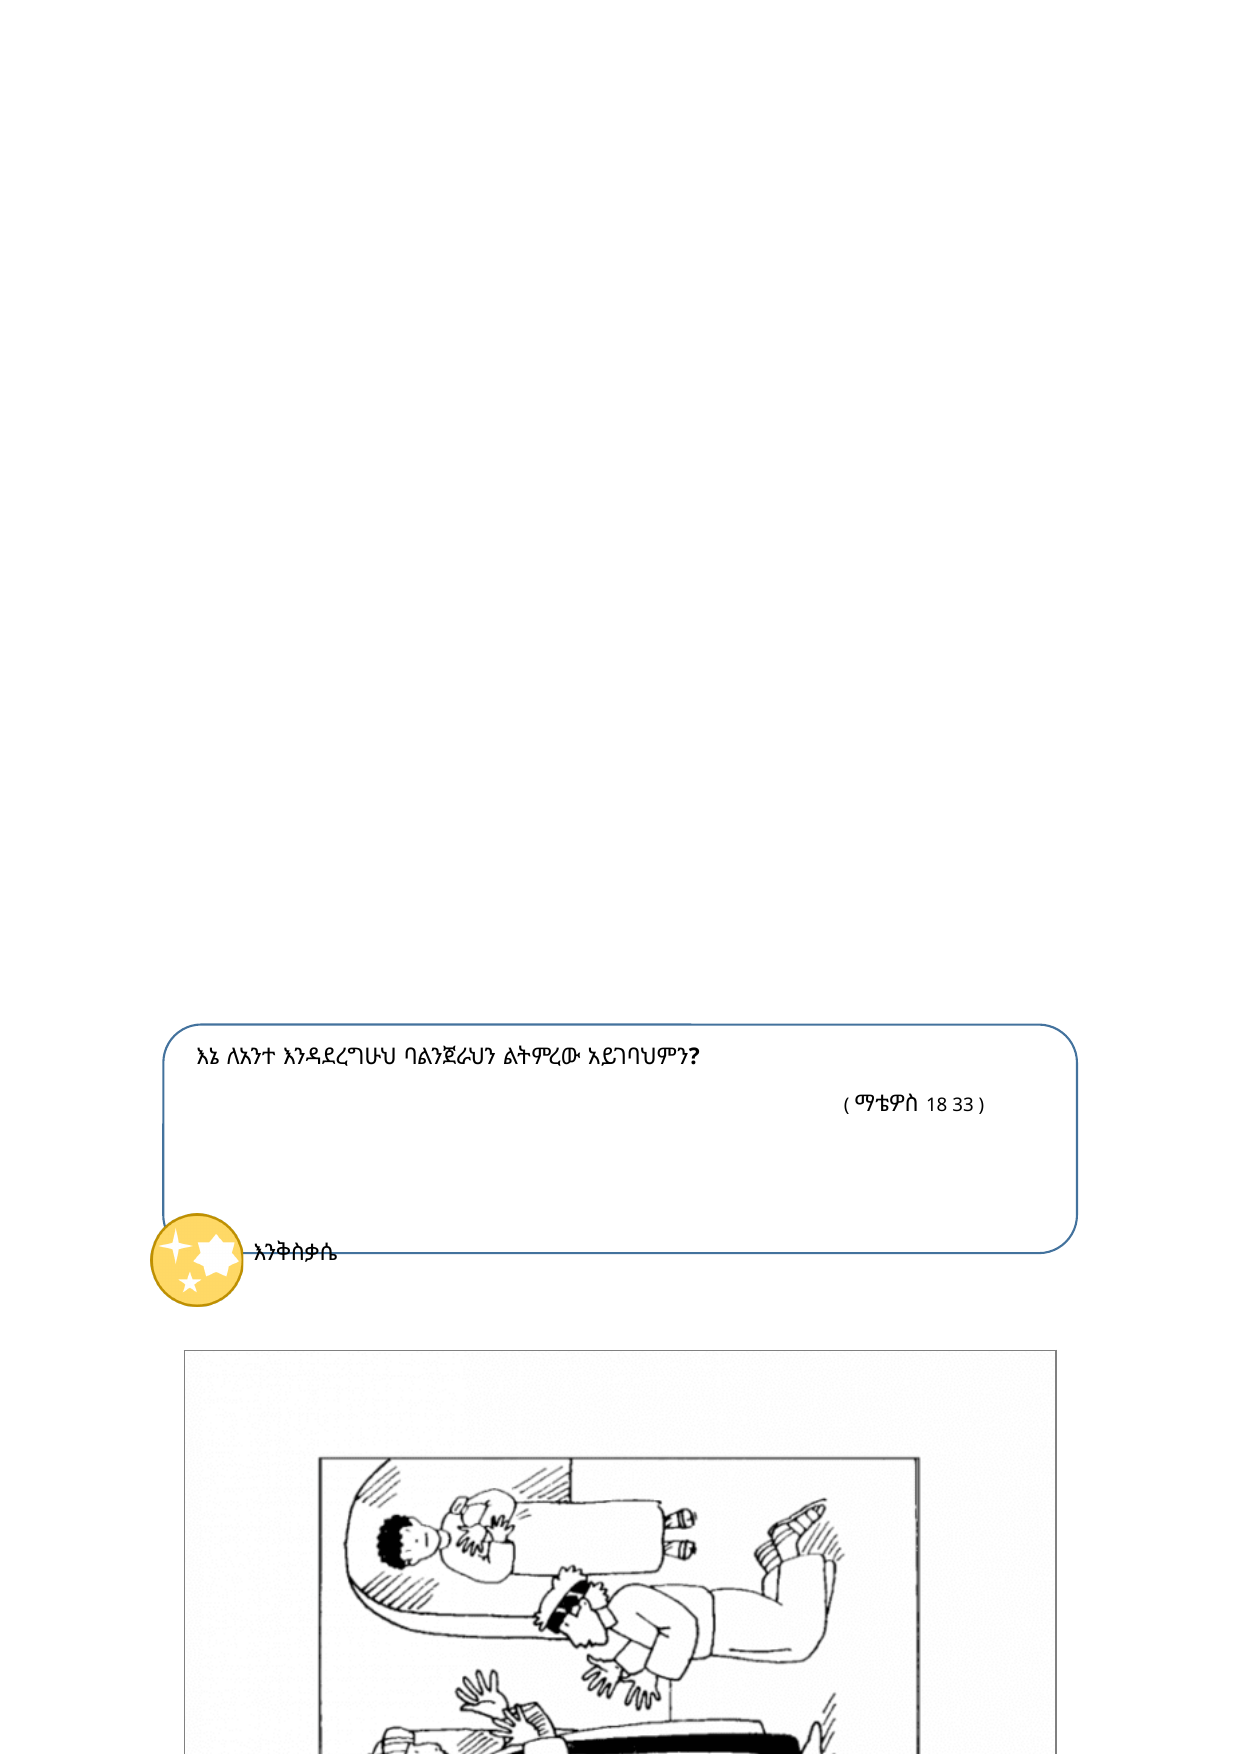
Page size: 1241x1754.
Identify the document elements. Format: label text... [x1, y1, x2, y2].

picture [150, 1213, 244, 1307]
picture [185, 1351, 1055, 1754]
text እንቅስቃሴ [244, 1239, 1090, 1266]
text ( ማቴዎስ 18 33 ) [150, 1090, 1090, 1117]
text እኔ ለአንተ እንዳደረግሁህ ባልንጀራህን ልትምረው አይገባህምን? [150, 1040, 1090, 1071]
